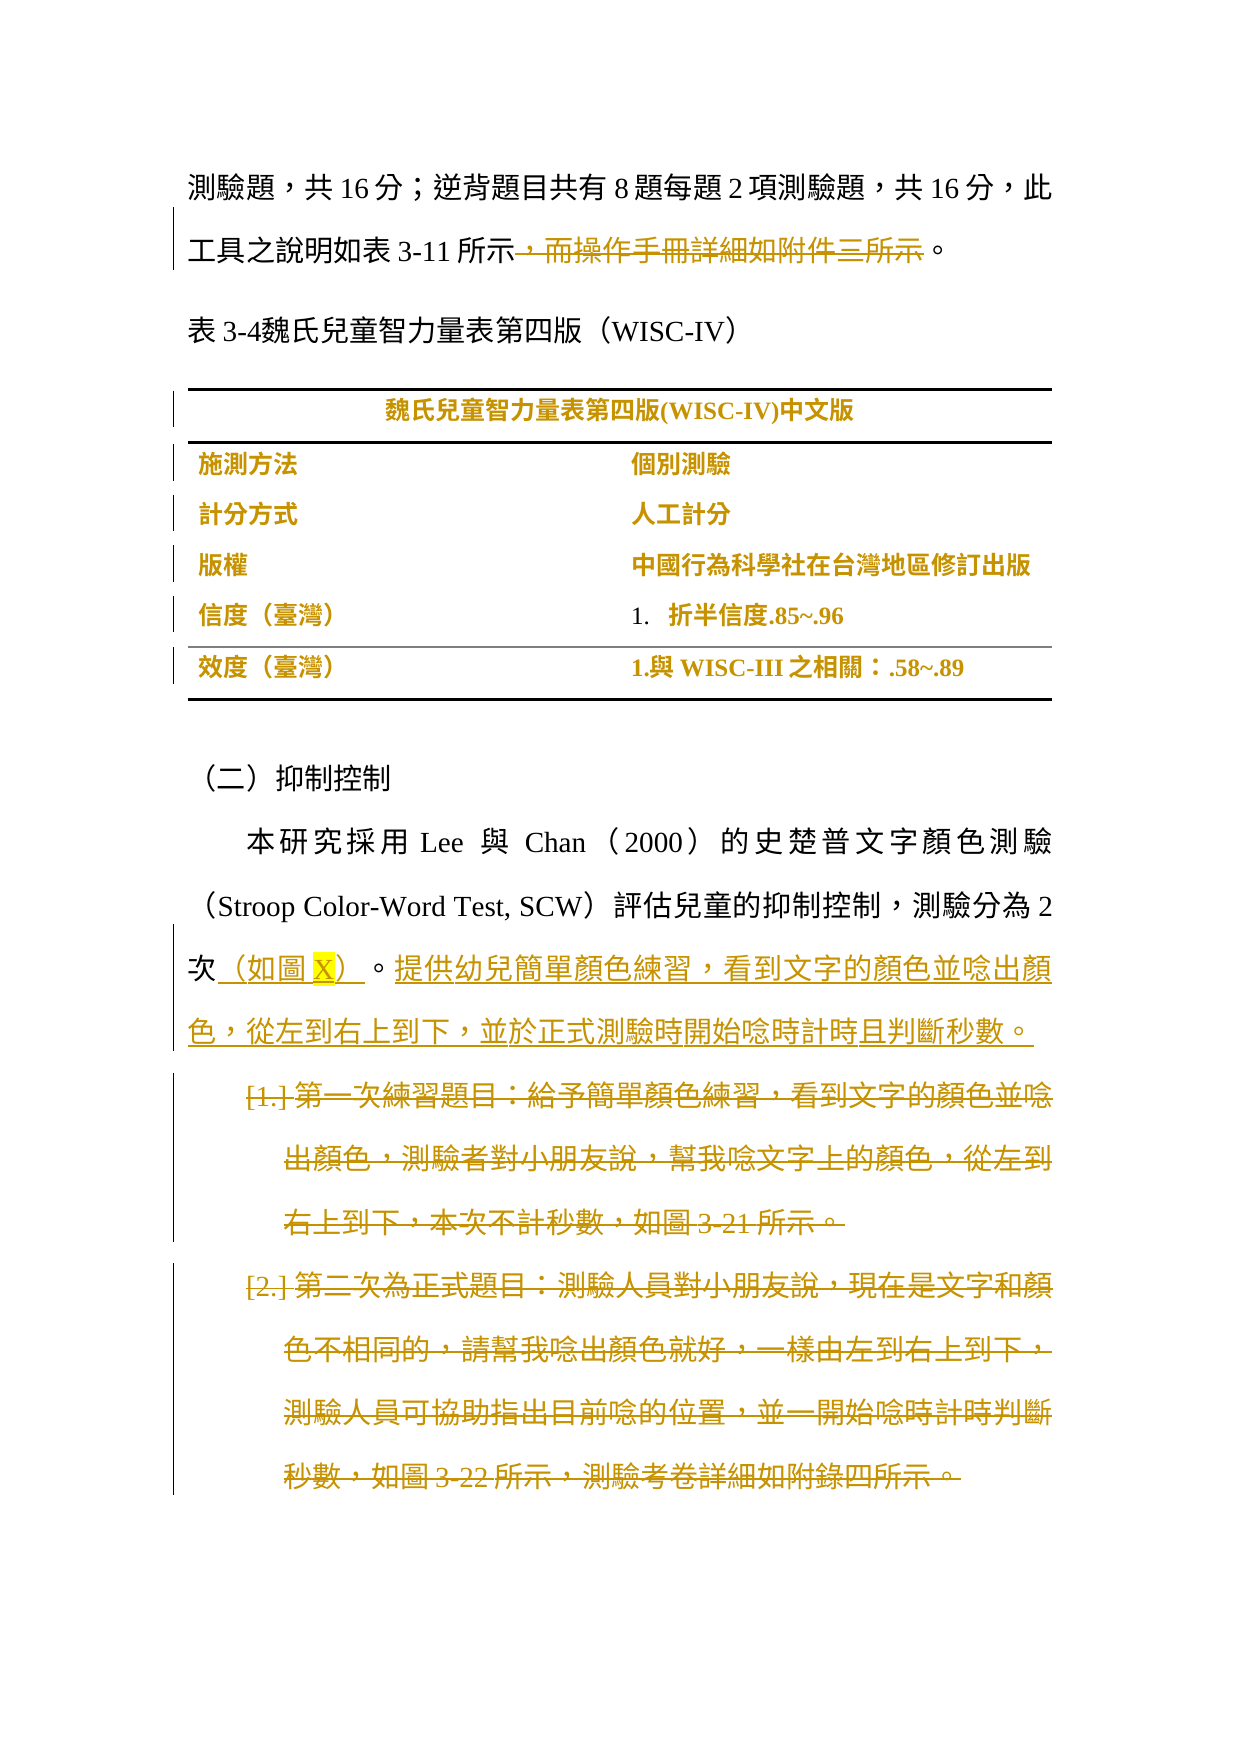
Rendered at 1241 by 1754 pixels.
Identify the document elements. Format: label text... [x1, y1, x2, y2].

table_cell 折半信度.85~.96 [620, 596, 1052, 646]
text 本研究採用Lee 與 Chan（2000）的史楚普文字顏色測驗（Stroop Color-Word Test, SCW）評估兒童的抑制控制，測驗分為2次。 [187, 819, 1053, 1051]
table_cell 人工計分 [620, 495, 1052, 545]
table_cell 1.與WISC-III之相關：.58~.89 [620, 648, 1052, 698]
table_cell 計分方式 [188, 495, 619, 545]
table_cell 效度（臺灣） [188, 648, 619, 698]
text （二）抑制控制 [187, 755, 1053, 798]
table_cell 中國行為科學社在台灣地區修訂出版 [620, 545, 1052, 596]
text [187, 164, 1053, 270]
table_header 魏氏兒童智力量表第四版(WISC-IV)中文版 [188, 391, 1052, 441]
table_cell 版權 [188, 545, 619, 596]
table_cell 施測方法 [188, 444, 619, 495]
table_cell 個別測驗 [620, 444, 1052, 495]
table_cell 信度（臺灣） [188, 596, 619, 646]
